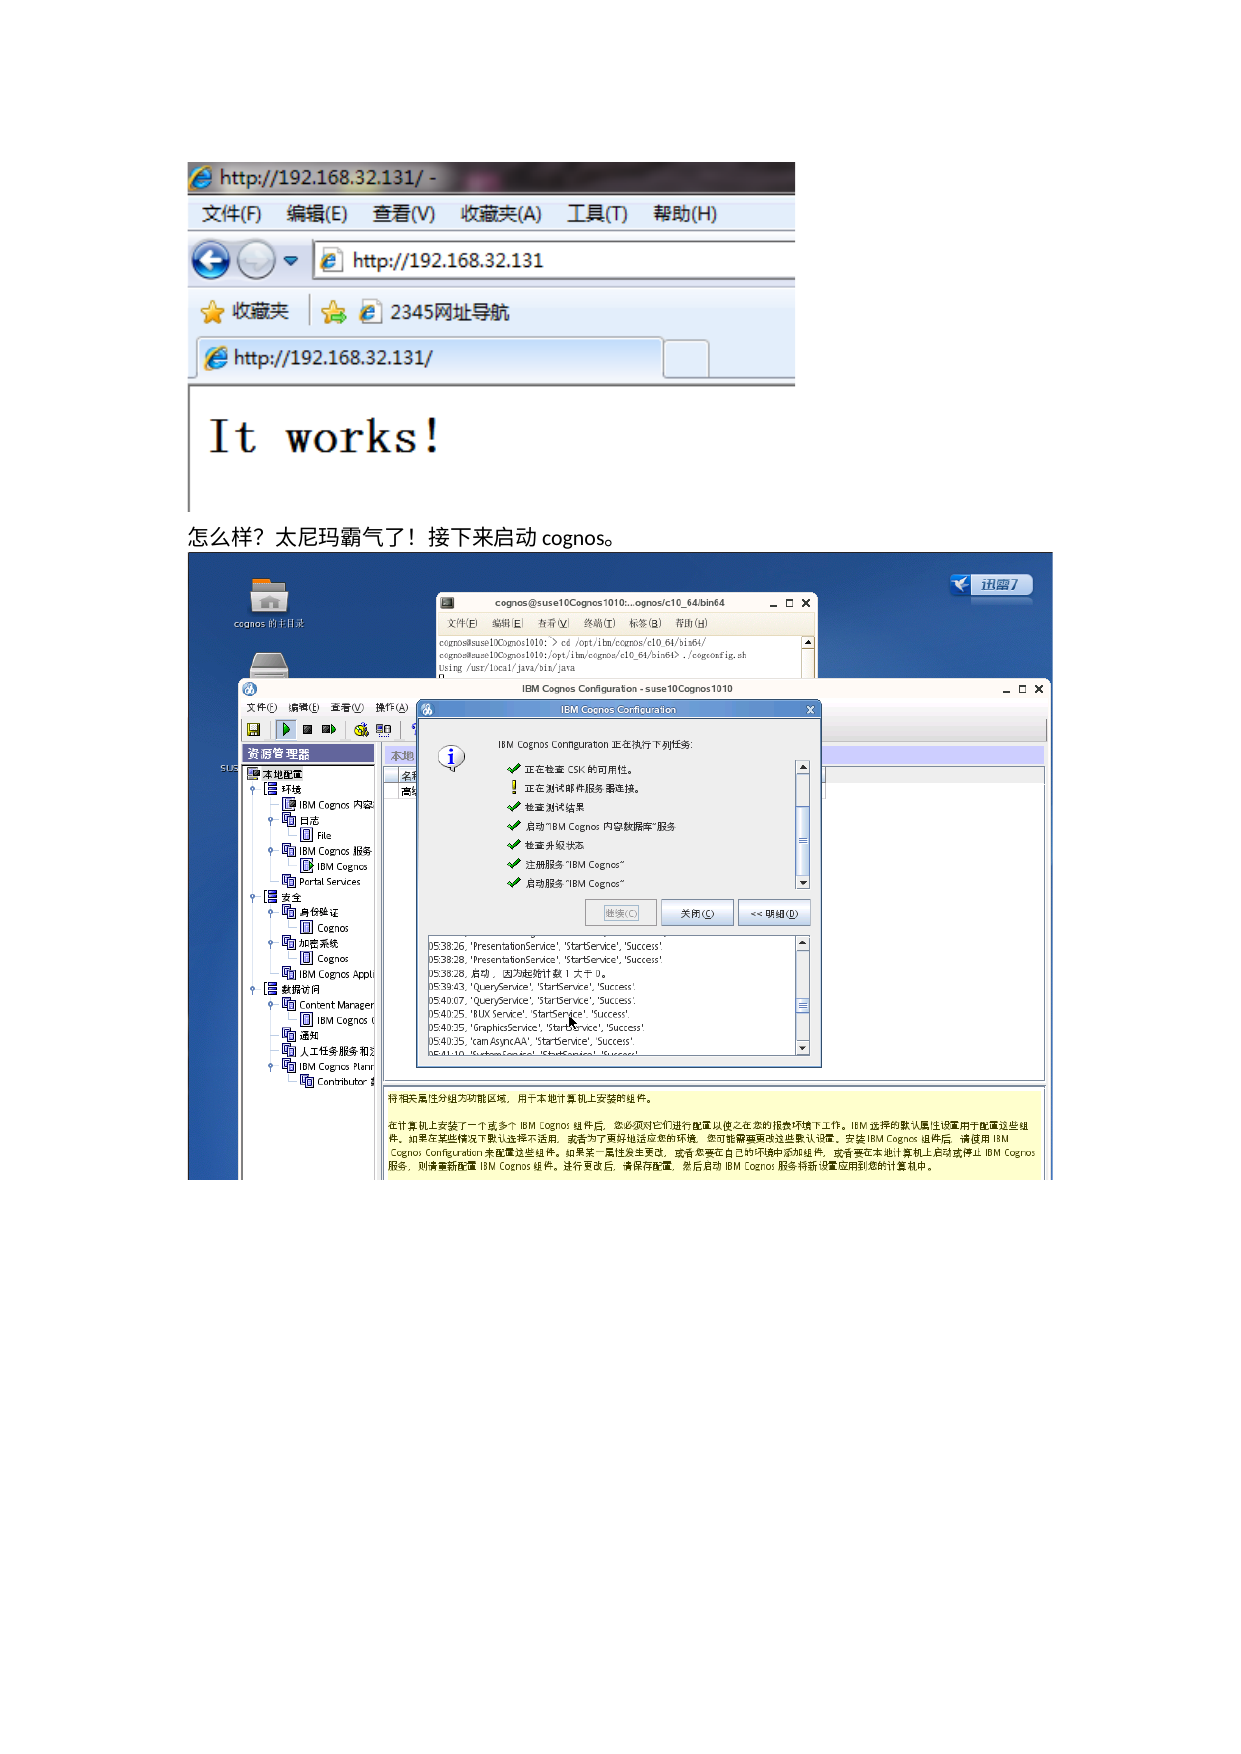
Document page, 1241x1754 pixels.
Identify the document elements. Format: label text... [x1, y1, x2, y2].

picture [187, 162, 796, 512]
text 怎么样？太尼玛霸气了！接下来启动cognos。 [187, 519, 1053, 552]
picture [187, 552, 1053, 1180]
